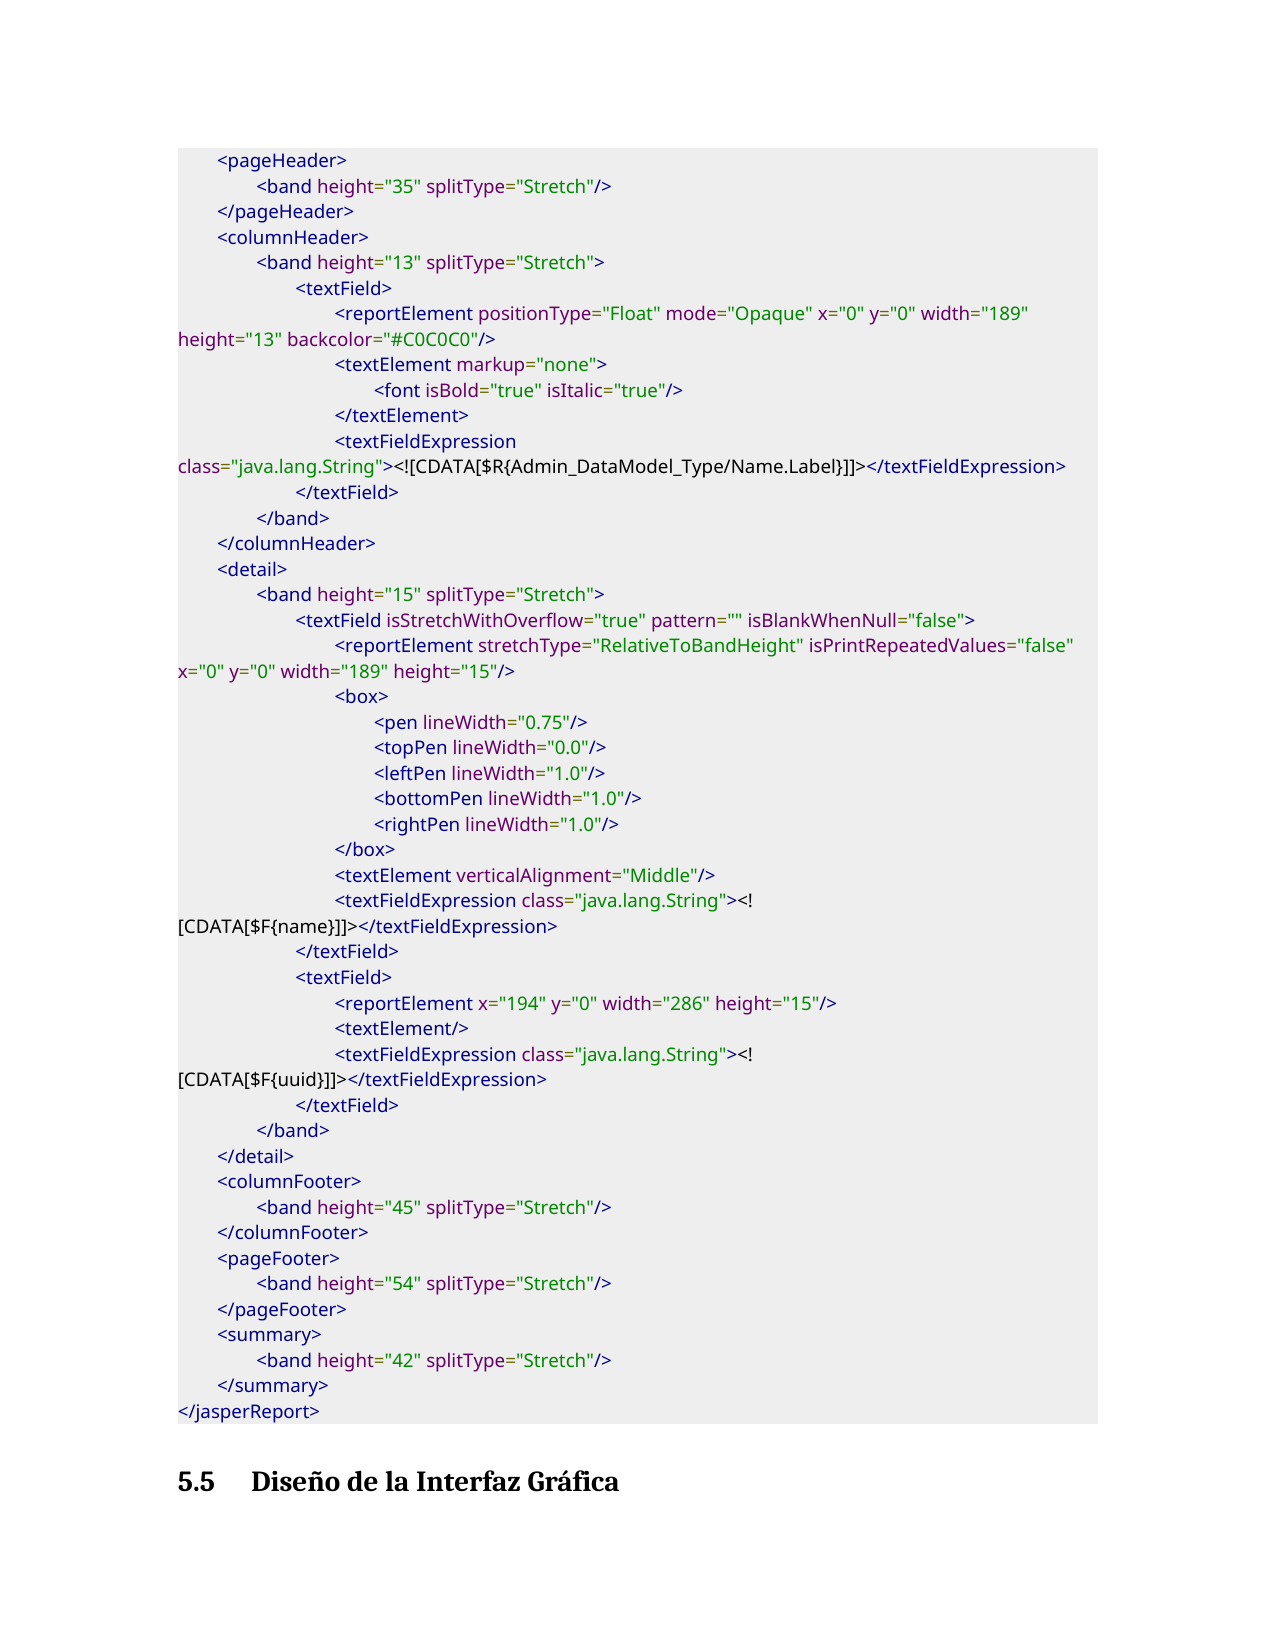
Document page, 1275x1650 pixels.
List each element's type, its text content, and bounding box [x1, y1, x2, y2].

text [178, 148, 1098, 1424]
subtitle Diseño de la Interfaz Gráfica [178, 1465, 1098, 1498]
